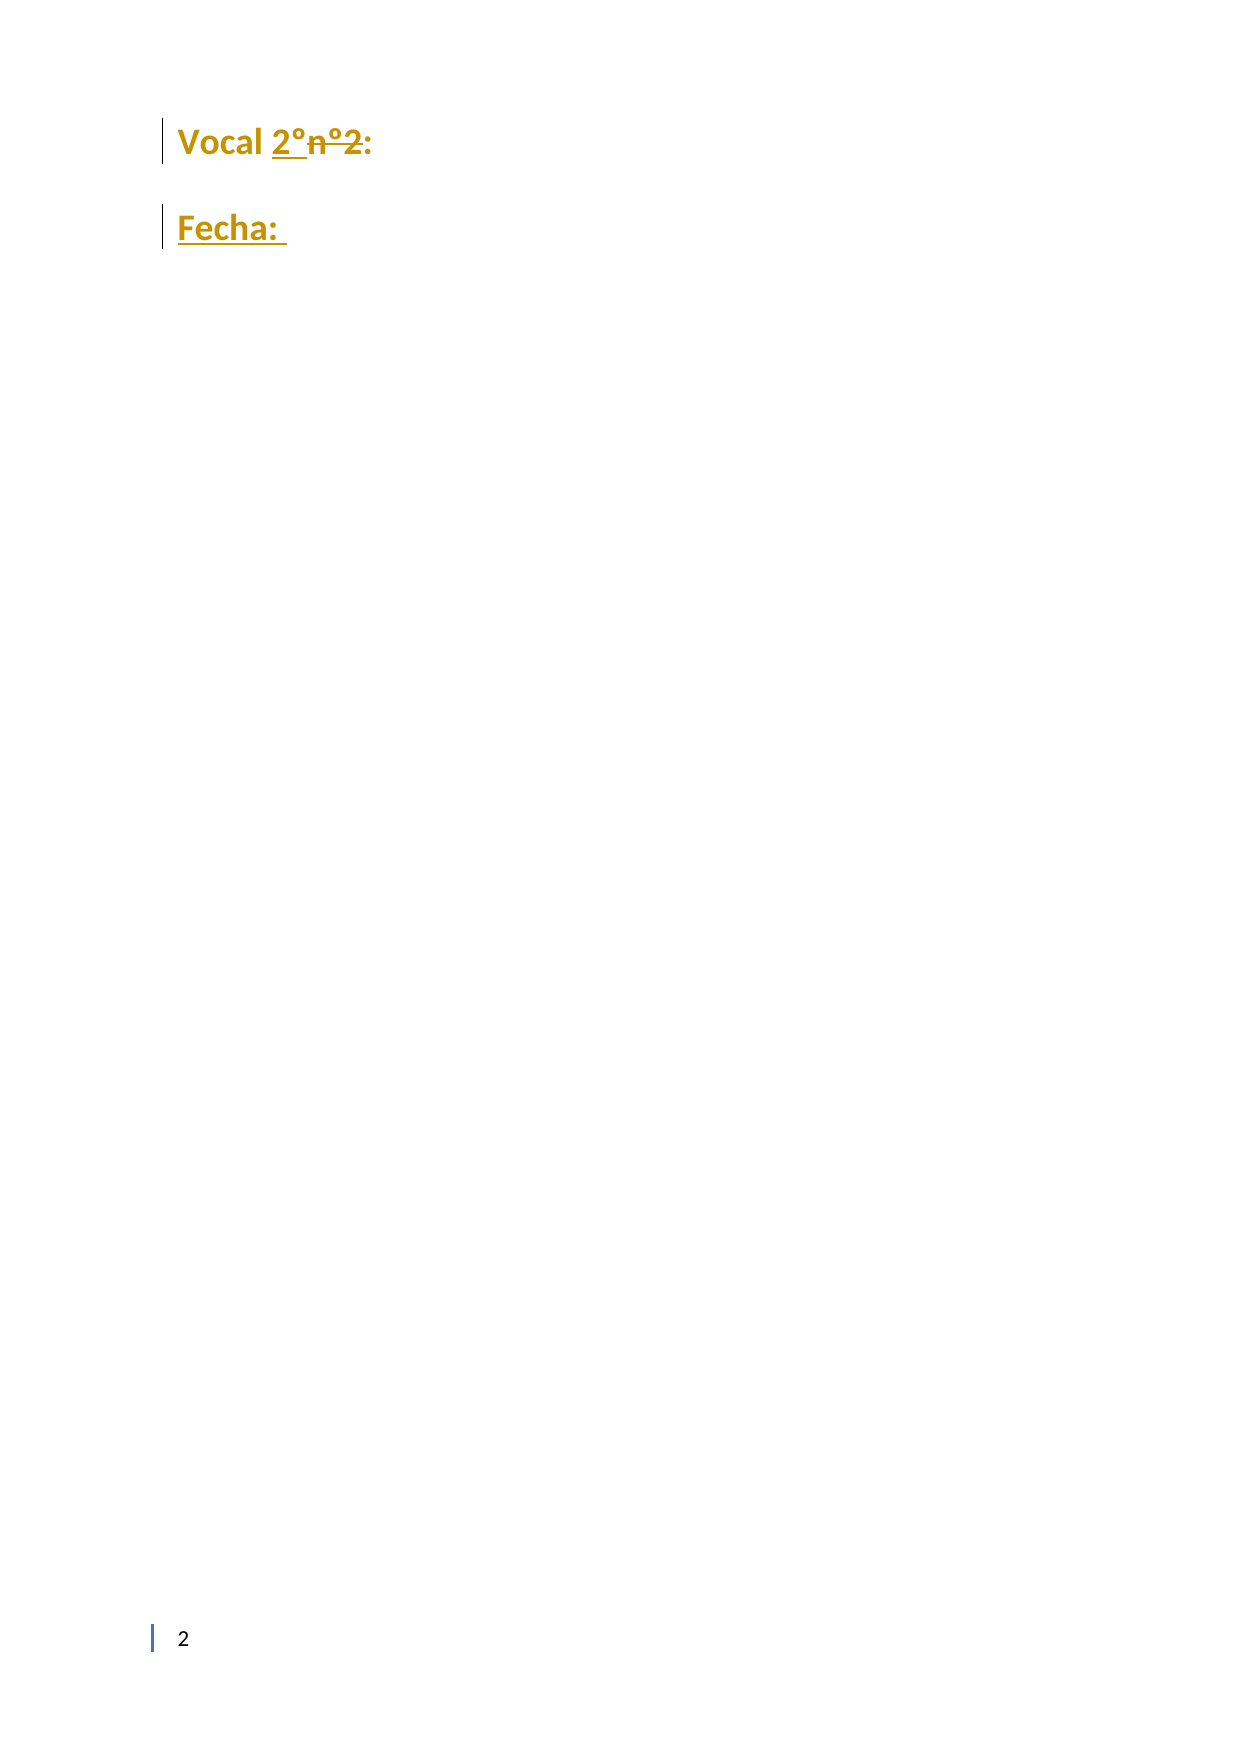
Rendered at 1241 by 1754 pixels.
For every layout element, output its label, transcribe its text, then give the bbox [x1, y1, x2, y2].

text Vocal : [177, 118, 1063, 164]
